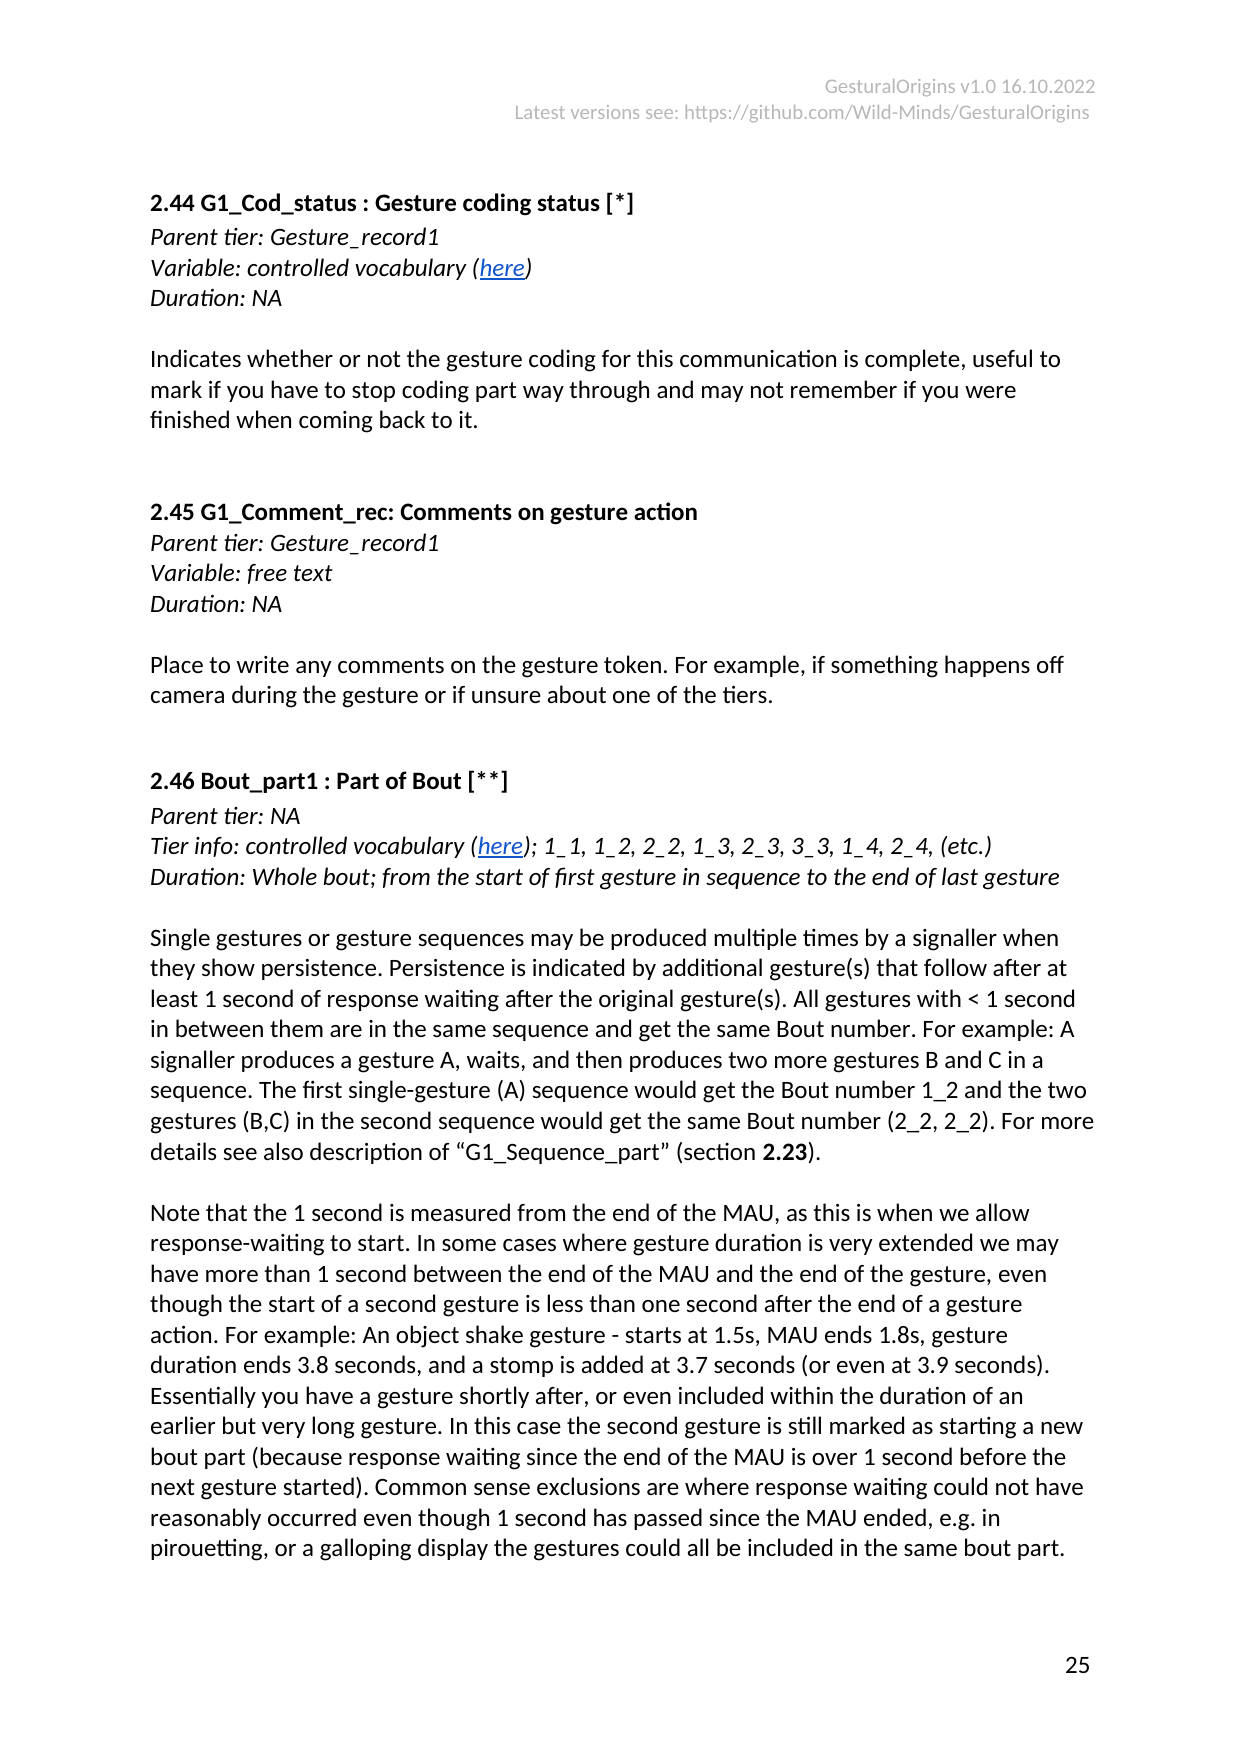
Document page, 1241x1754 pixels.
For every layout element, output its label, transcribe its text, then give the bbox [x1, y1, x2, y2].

text Variable: controlled vocabulary (here) [150, 252, 1096, 282]
text Tier info: controlled vocabulary (here); 1_1, 1_2, 2_2, 1_3, 2_3, 3_3, 1_4, 2_4, (etc.) [150, 831, 1096, 861]
text Note that the 1 second is measured from the end of the MAU, as this is when we allow response-waiting to start. In some cases where gesture duration is very extended we may have more than 1 second between the end of the MAU and the end of the gesture, even though the start of a second gesture is less than one second after the end of a gesture action. For example: An object shake gesture - starts at 1.5s, MAU ends 1.8s, gesture duration ends 3.8 seconds, and a stomp is added at 3.7 seconds (or even at 3.9 seconds). Essentially you have a gesture shortly after, or even included within the duration of an earlier but very long gesture. In this case the second gesture is still marked as starting a new bout part (because response waiting since the end of the MAU is over 1 second before the next gesture started). Common sense exclusions are where response waiting could not have reasonably occurred even though 1 second has passed since the MAU ended, e.g. in pirouetting, or a galloping display the gestures could all be included in the same bout part. [150, 1197, 1096, 1563]
text Place to write any comments on the gesture token. For example, if something happens off camera during the gesture or if unsure about one of the tiers. [150, 649, 1096, 710]
text 2.45 G1_Comment_rec: Comments on gesture action [150, 496, 1096, 527]
text Indicates whether or not the gesture coding for this communication is complete, useful to mark if you have to stop coding part way through and may not remember if you were finished when coming back to it. [150, 343, 1096, 435]
text Parent tier: NA [150, 800, 1096, 831]
text Single gestures or gesture sequences may be produced multiple times by a signaller when they show persistence. Persistence is indicated by additional gesture(s) that follow after at least 1 second of response waiting after the original gesture(s). All gestures with < 1 second in between them are in the same sequence and get the same Bout number. For example: A signaller produces a gesture A, waits, and then produces two more gestures B and C in a sequence. The first single-gesture (A) sequence would get the Bout number 1_2 and the two gestures (B,C) in the second sequence would get the same Bout number (2_2, 2_2). For more details see also description of “G1_Sequence_part” (section 2.23). [150, 922, 1096, 1166]
text Parent tier: Gesture_record1 [150, 527, 1096, 557]
text Duration: Whole bout; from the start of first gesture in sequence to the end of last gesture [150, 861, 1096, 892]
subtitle 2.46 Bout_part1 : Part of Bout [**] [150, 765, 1096, 796]
subtitle 2.44 G1_Cod_status : Gesture coding status [*] [150, 187, 1090, 217]
text Duration: NA [150, 282, 1096, 313]
text Duration: NA [150, 588, 1096, 618]
text Variable: free text [150, 557, 1096, 588]
text Parent tier: Gesture_record1 [150, 221, 1096, 252]
